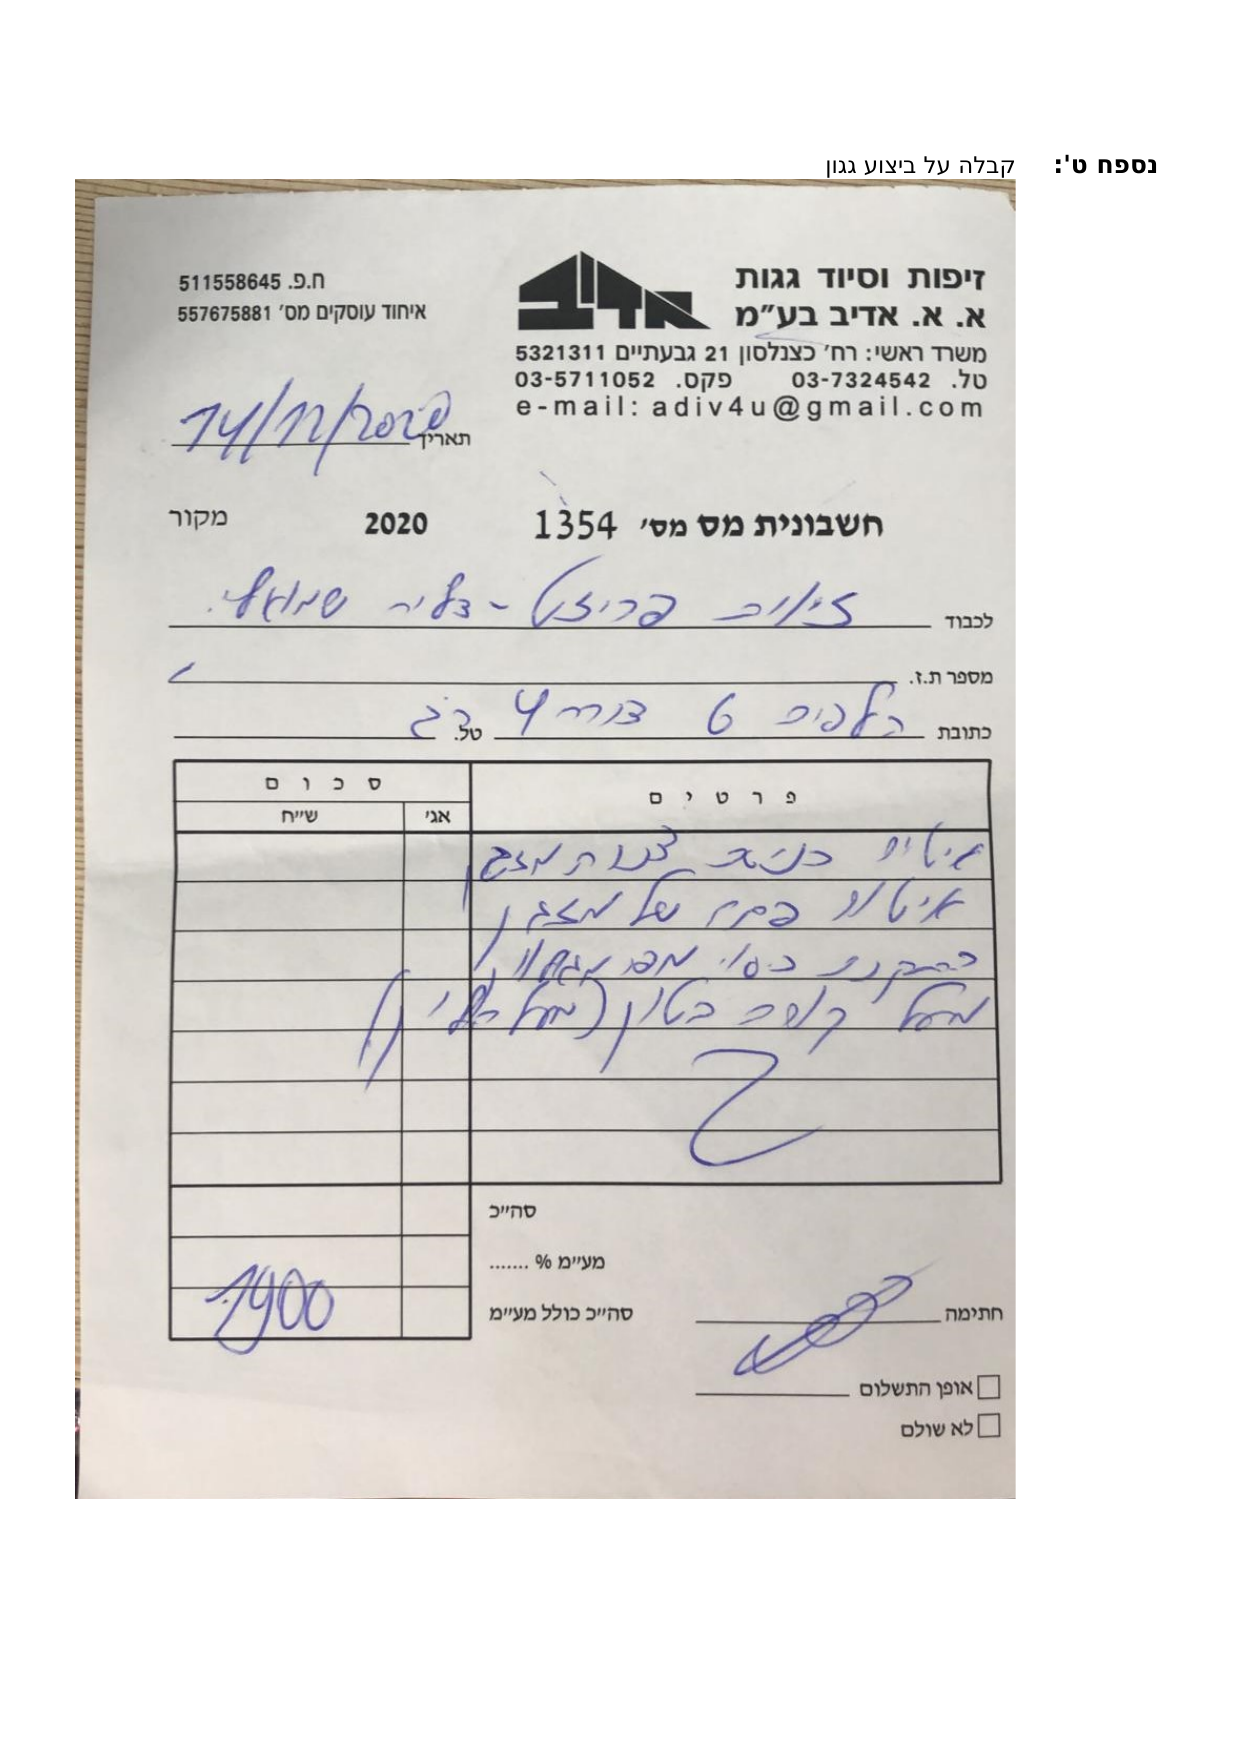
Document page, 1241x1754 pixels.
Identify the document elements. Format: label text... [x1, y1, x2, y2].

picture [75, 179, 1016, 1499]
